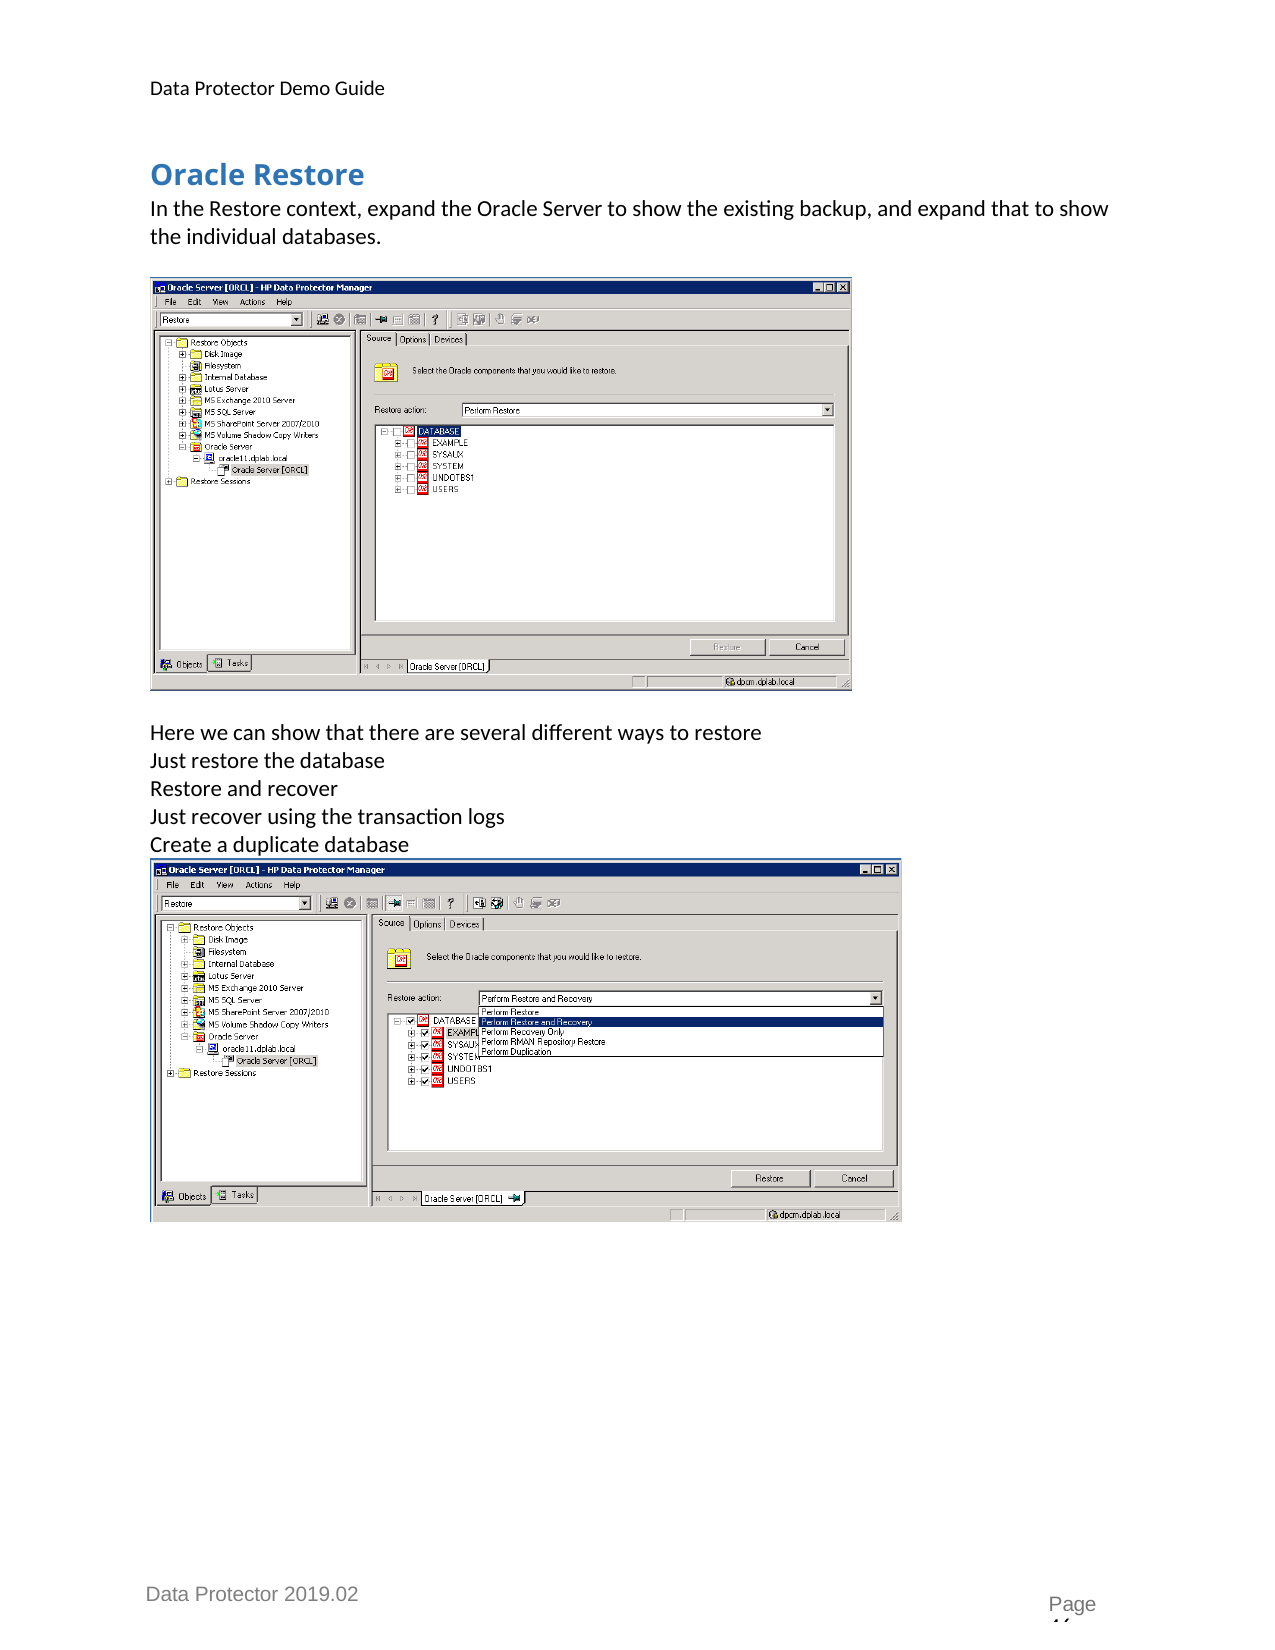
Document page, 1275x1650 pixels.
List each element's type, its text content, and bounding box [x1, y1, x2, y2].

text Just recover using the transaction logs [150, 802, 1125, 830]
picture [150, 858, 902, 1222]
text Just restore the database [150, 746, 1125, 774]
subtitle Oracle Restore [150, 154, 1125, 194]
text Here we can show that there are several different ways to restore [150, 718, 1125, 746]
text Create a duplicate database [150, 830, 1125, 858]
text Restore and recover [150, 774, 1125, 802]
picture [150, 277, 852, 691]
text In the Restore context, expand the Oracle Server to show the existing backup, and expand that to show the individual databases. [150, 194, 1125, 250]
